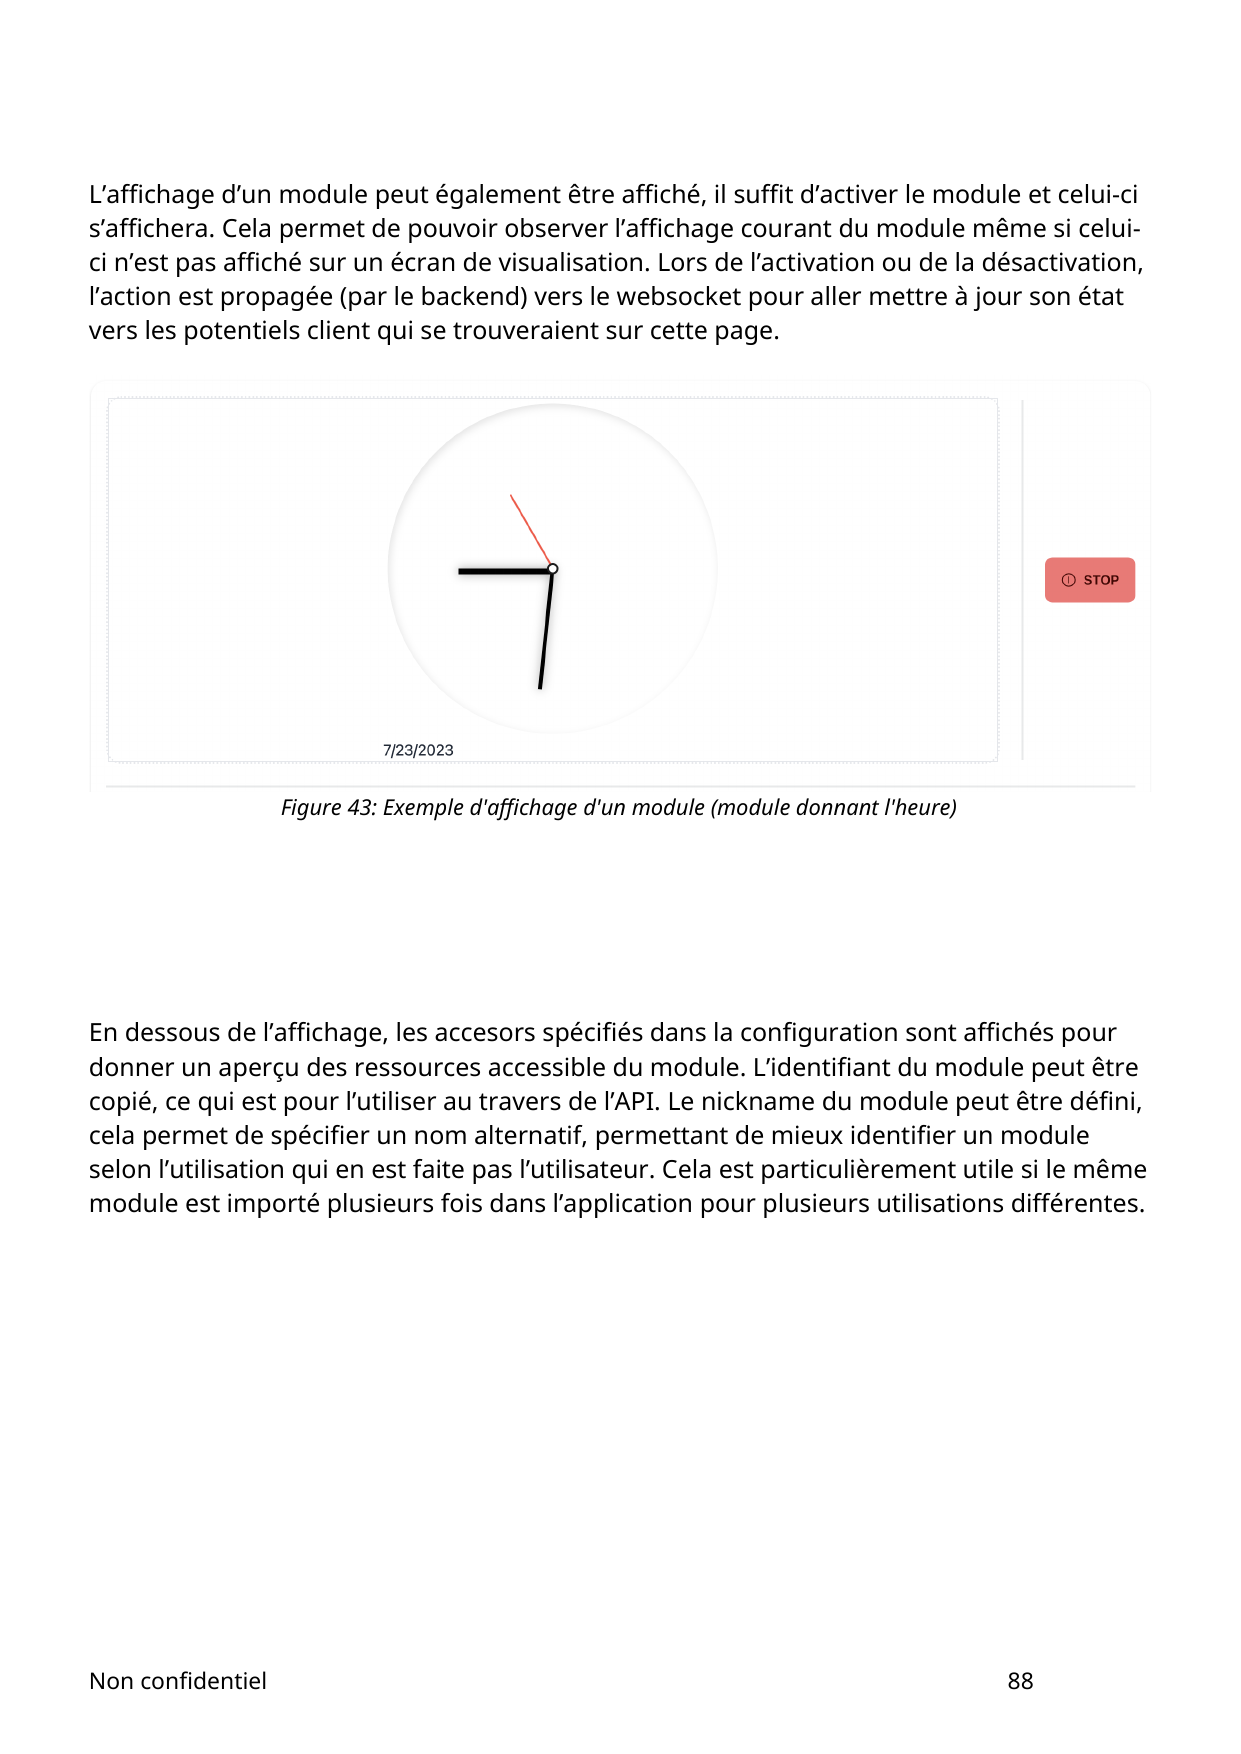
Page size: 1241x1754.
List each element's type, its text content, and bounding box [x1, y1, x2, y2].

text En dessous de l’affichage, les accesors spécifiés dans la configuration sont affichés pour donner un aperçu des ressources accessible du module. L’identifiant du module peut être copié, ce qui est pour l’utiliser au travers de l’API. Le nickname du module peut être défini, cela permet de spécifier un nom alternatif, permettant de mieux identifier un module selon l’utilisation qui en est faite pas l’utilisateur. Cela est particulièrement utile si le même module est importé plusieurs fois dans l’application pour plusieurs utilisations différentes. [89, 1015, 1152, 1219]
text L’affichage d’un module peut également être affiché, il suffit d’activer le module et celui-ci s’affichera. Cela permet de pouvoir observer l’affichage courant du module même si celui-ci n’est pas affiché sur un écran de visualisation. Lors de l’activation ou de la désactivation, l’action est propagée (par le backend) vers le websocket pour aller mettre à jour son état vers les potentiels client qui se trouveraient sur cette page. [89, 176, 1152, 347]
picture [88, 375, 1152, 792]
